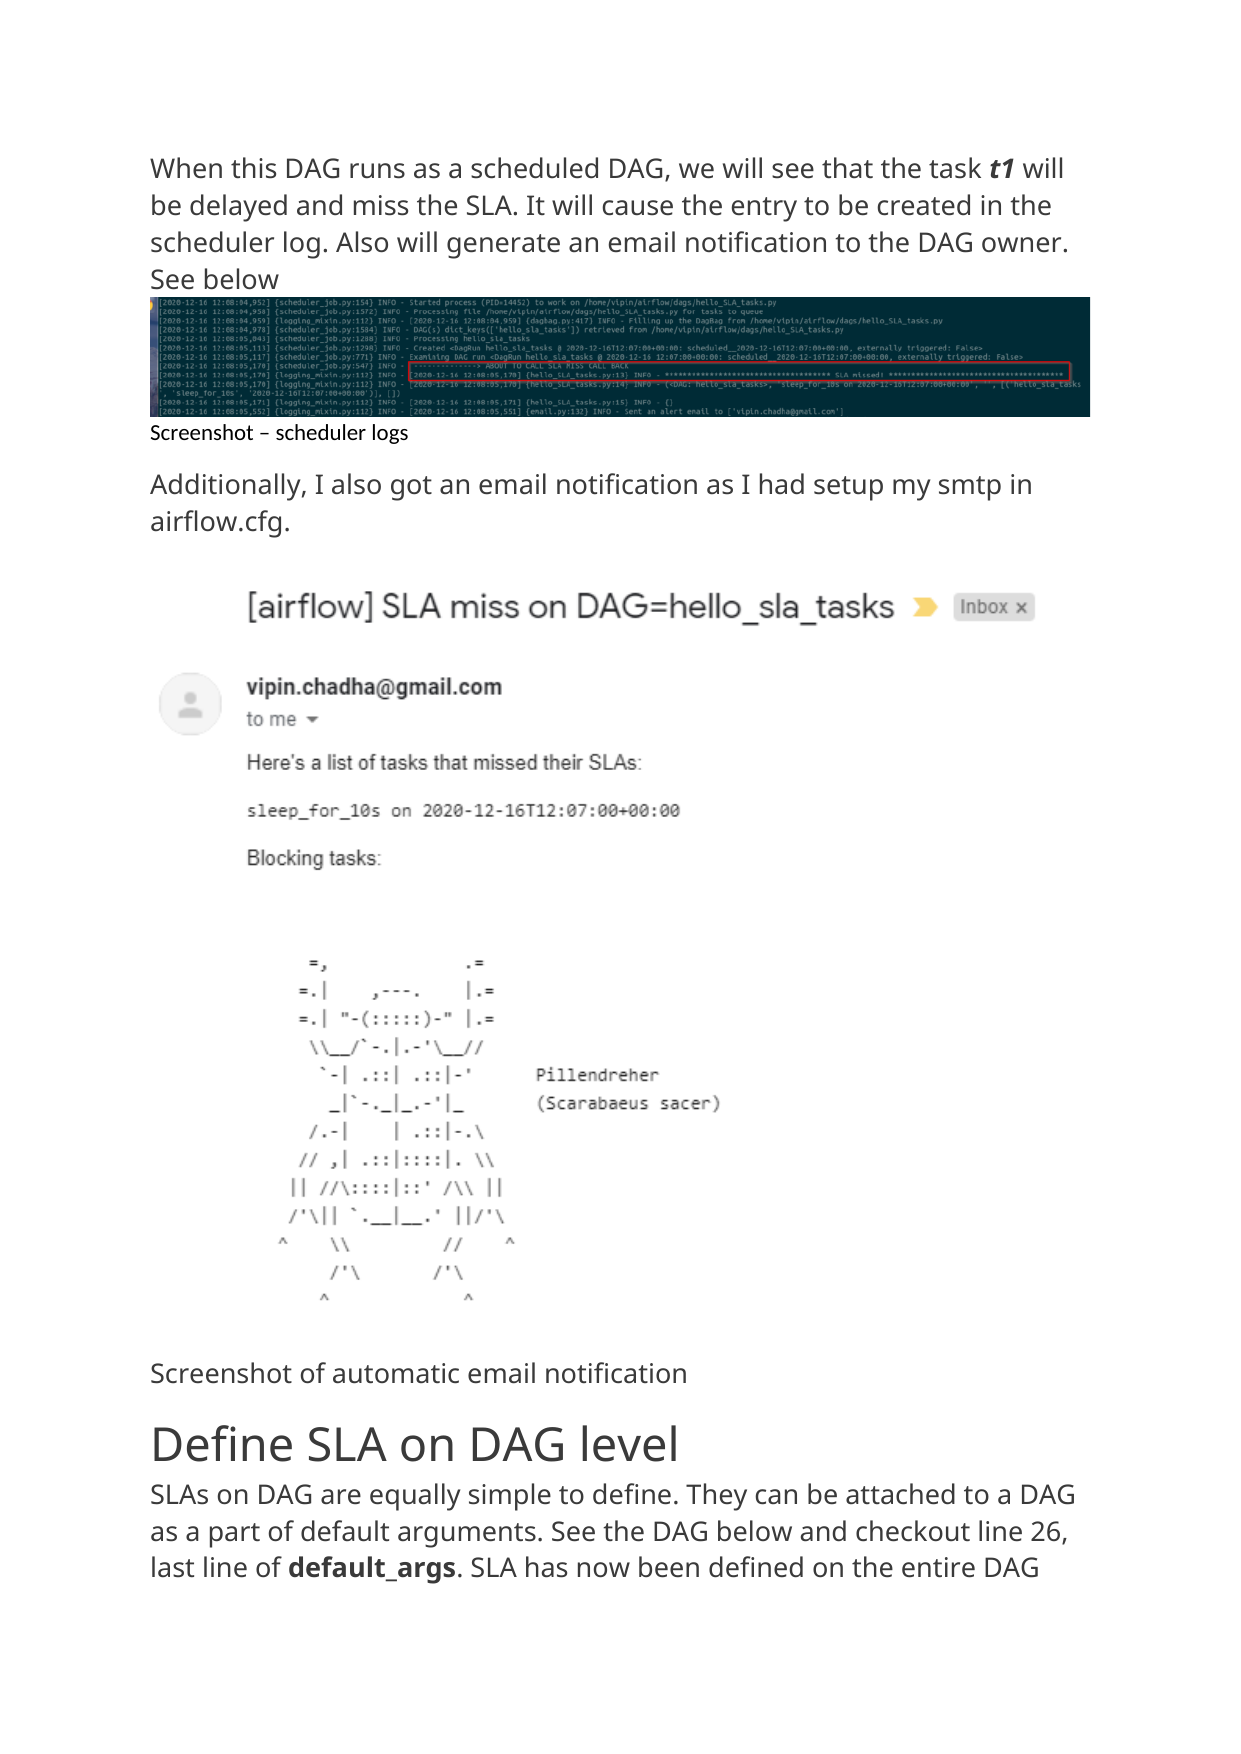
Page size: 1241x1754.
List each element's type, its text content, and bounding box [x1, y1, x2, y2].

picture [841, 320, 856, 324]
text When this DAG runs as a scheduled DAG, we will see that the task t1 will be delayed and miss the SLA. It will cause the entry to be created in the scheduler log. Also will generate an email notification to the DAG owner. See below [150, 150, 1090, 297]
picture [292, 354, 306, 359]
picture [504, 319, 516, 323]
subtitle Define SLA on DAG level [150, 1411, 1090, 1475]
picture [739, 328, 750, 332]
picture [590, 301, 605, 305]
picture [660, 328, 672, 332]
text SLAs on DAG are equally simple to define. They can be attached to a DAG as a part of default arguments. See the DAG below and checkout line 26, last line of default_args. SLA has now been defined on the entire DAG [150, 1475, 1090, 1586]
picture [769, 409, 784, 414]
picture [851, 355, 861, 359]
picture [531, 410, 543, 414]
picture [150, 297, 160, 417]
picture [697, 319, 713, 324]
picture [285, 401, 299, 406]
picture [579, 311, 592, 315]
picture [526, 354, 537, 359]
text Screenshot – scheduler logs [150, 417, 1090, 446]
picture [921, 347, 932, 351]
picture [292, 364, 306, 368]
picture [166, 382, 174, 387]
picture [292, 346, 306, 350]
picture [787, 409, 807, 415]
picture [327, 301, 337, 305]
picture [531, 320, 542, 324]
text Additionally, I also got an email notification as I had setup my smtp in airflow.cfg. [150, 465, 1090, 539]
picture [327, 337, 337, 341]
picture [292, 300, 306, 305]
picture [688, 410, 700, 414]
picture [627, 410, 640, 414]
picture [285, 384, 296, 388]
picture [814, 327, 824, 332]
picture [292, 337, 306, 341]
picture [292, 310, 306, 314]
picture [292, 327, 306, 332]
text Screenshot of automatic email notification [150, 1352, 1090, 1392]
picture [543, 320, 557, 324]
picture [327, 328, 337, 332]
picture [408, 355, 1075, 387]
picture [414, 327, 426, 332]
picture [150, 576, 1090, 1352]
